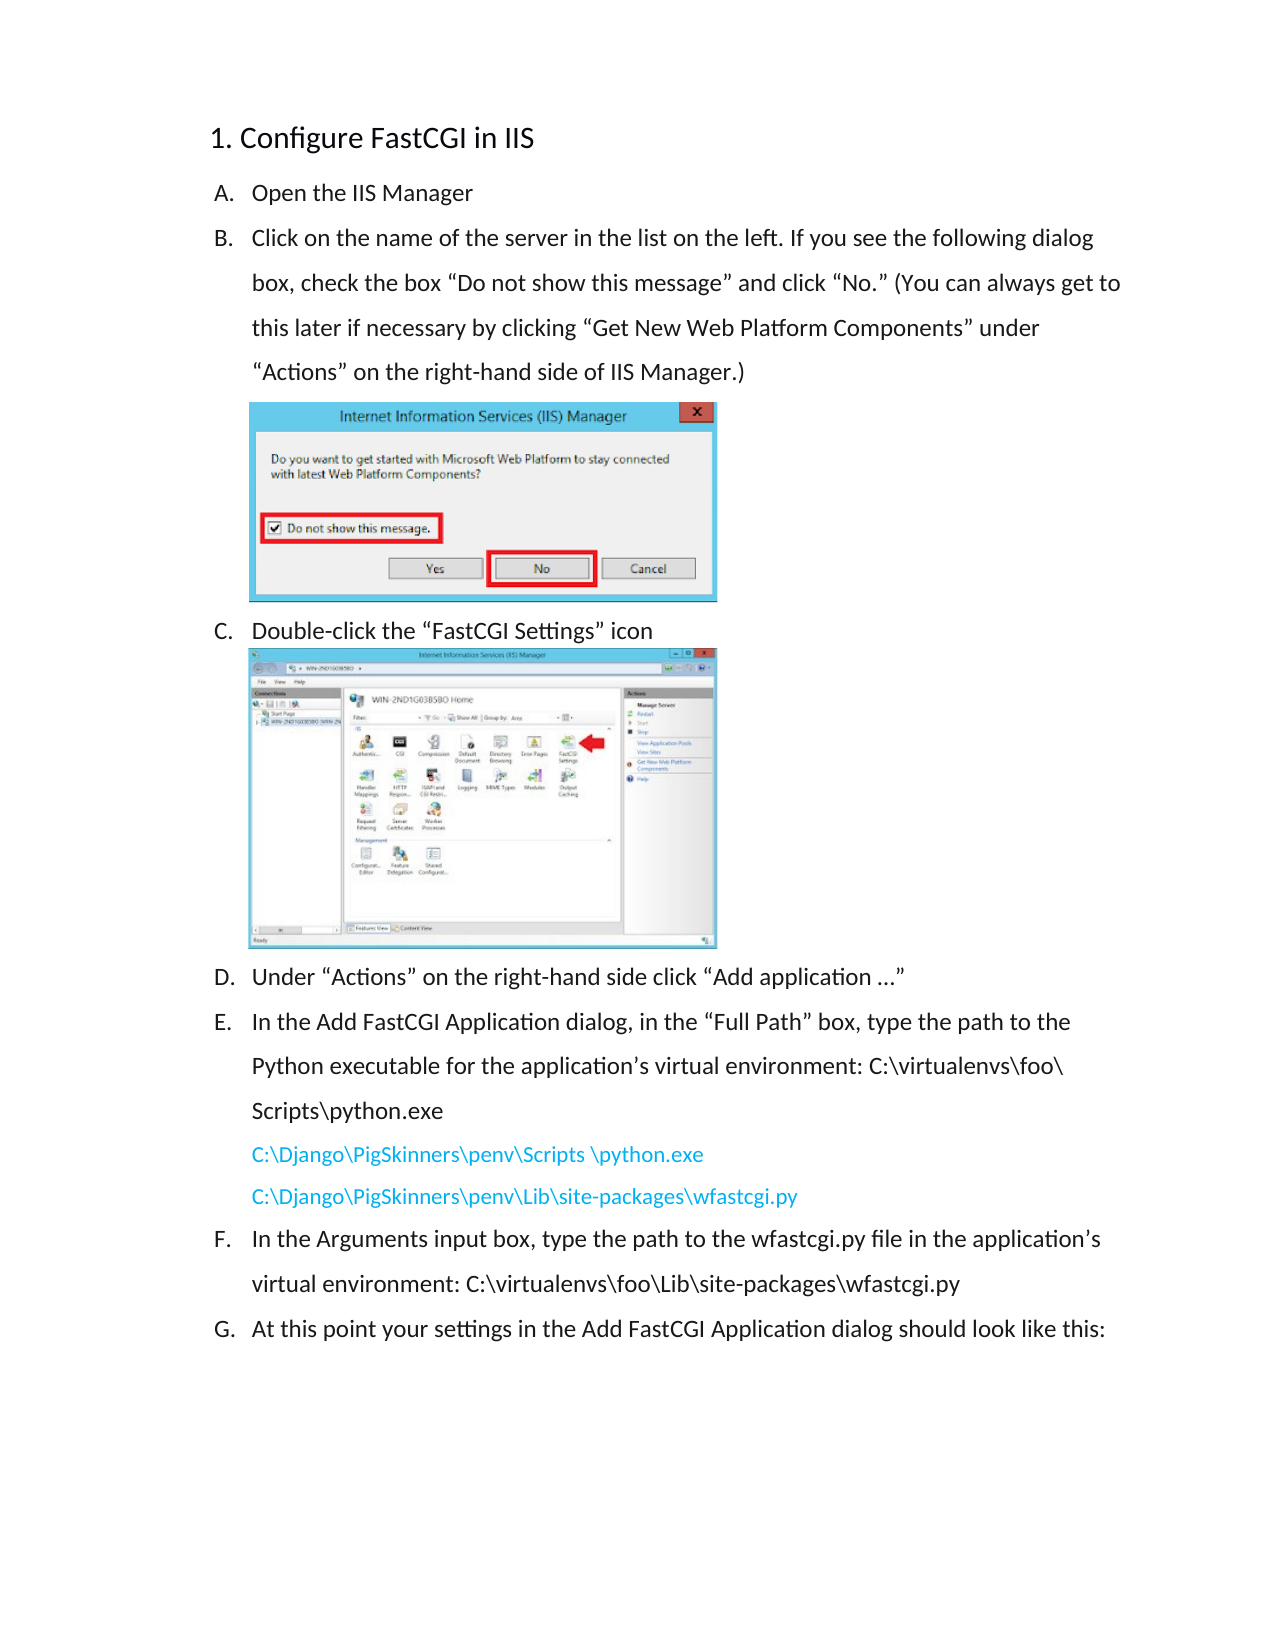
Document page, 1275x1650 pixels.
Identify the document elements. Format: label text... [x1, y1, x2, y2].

picture [248, 648, 718, 949]
list Under “Actions” on the right-hand side click “Add application …” [214, 961, 1139, 991]
subtitle 1. Configure FastCGI in IIS [209, 118, 1139, 156]
list At this point your settings in the Add FastCGI Application dialog should look like this: [214, 1313, 1139, 1344]
list Open the IIS Manager [214, 177, 1139, 208]
list In the Arguments input box, type the path to the wfastcgi.py file in the application’s virtual environment: C:\virtualenvs\foo\Lib\site-packages\wfastcgi.py [214, 1223, 1139, 1299]
text C:\Django\PigSkinners\penv\Scripts \python.exe [252, 1140, 1139, 1168]
list Click on the name of the server in the list on the left. If you see the following dialog box, check the box “Do not show this message” and click “No.” (You can always get to this later if necessary by clicking “Get New Web Platform Components” under “Actions” on the right-hand side of IIS Manager.) [214, 222, 1139, 387]
picture [248, 401, 718, 603]
list Double-click the “FastCGI Settings” icon [214, 615, 1139, 646]
text C:\Django\PigSkinners\penv\Lib\site-packages\wfastcgi.py [252, 1182, 1139, 1210]
list In the Add FastCGI Application dialog, in the “Full Path” box, type the path to the Python executable for the application’s virtual environment: C:\virtualenvs\foo\Scripts\python.exe [214, 1006, 1139, 1126]
